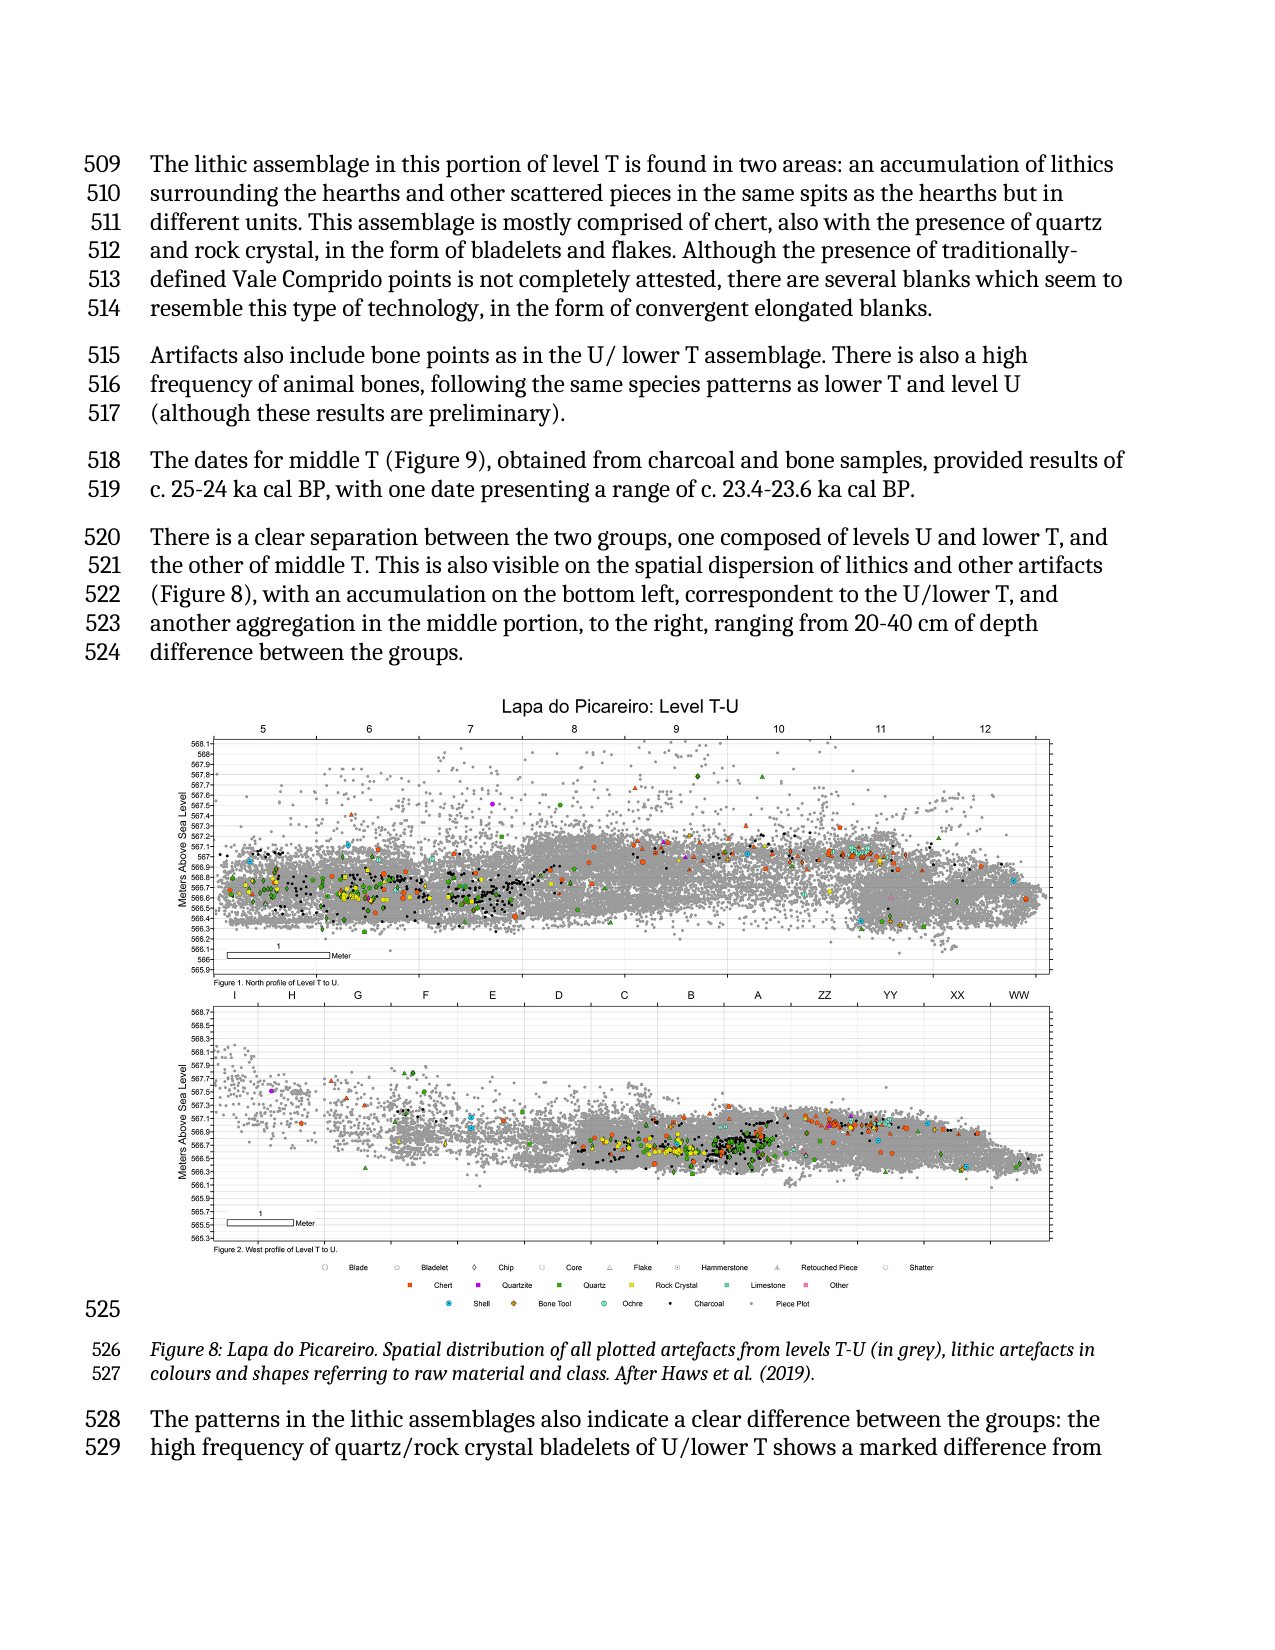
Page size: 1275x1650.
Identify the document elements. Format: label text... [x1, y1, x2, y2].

text The dates for middle T (Figure 9), obtained from charcoal and bone samples, provided results of c. 25-24 ka cal BP, with one date presenting a range of c. 23.4-23.6 ka cal BP. [150, 446, 1125, 504]
picture [168, 685, 1072, 1317]
text There is a clear separation between the two groups, one composed of levels U and lower T, and the other of middle T. This is also visible on the spatial dispersion of lithics and other artifacts (Figure 8), with an accumulation on the bottom left, correspondent to the U/lower T, and another aggregation in the middle portion, to the right, ranging from 20-40 cm of depth difference between the groups. [150, 522, 1125, 666]
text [150, 1404, 1125, 1462]
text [150, 150, 1125, 322]
text Artifacts also include bone points as in the U/ lower T assemblage. There is also a high frequency of animal bones, following the same species patterns as lower T and level U (although these results are preliminary). [150, 341, 1125, 427]
text Figure 8: Lapa do Picareiro. Spatial distribution of all plotted artefacts from levels T-U (in grey), lithic artefacts in colours and shapes referring to raw material and class. After Haws et al. (2019). [150, 1338, 1125, 1386]
